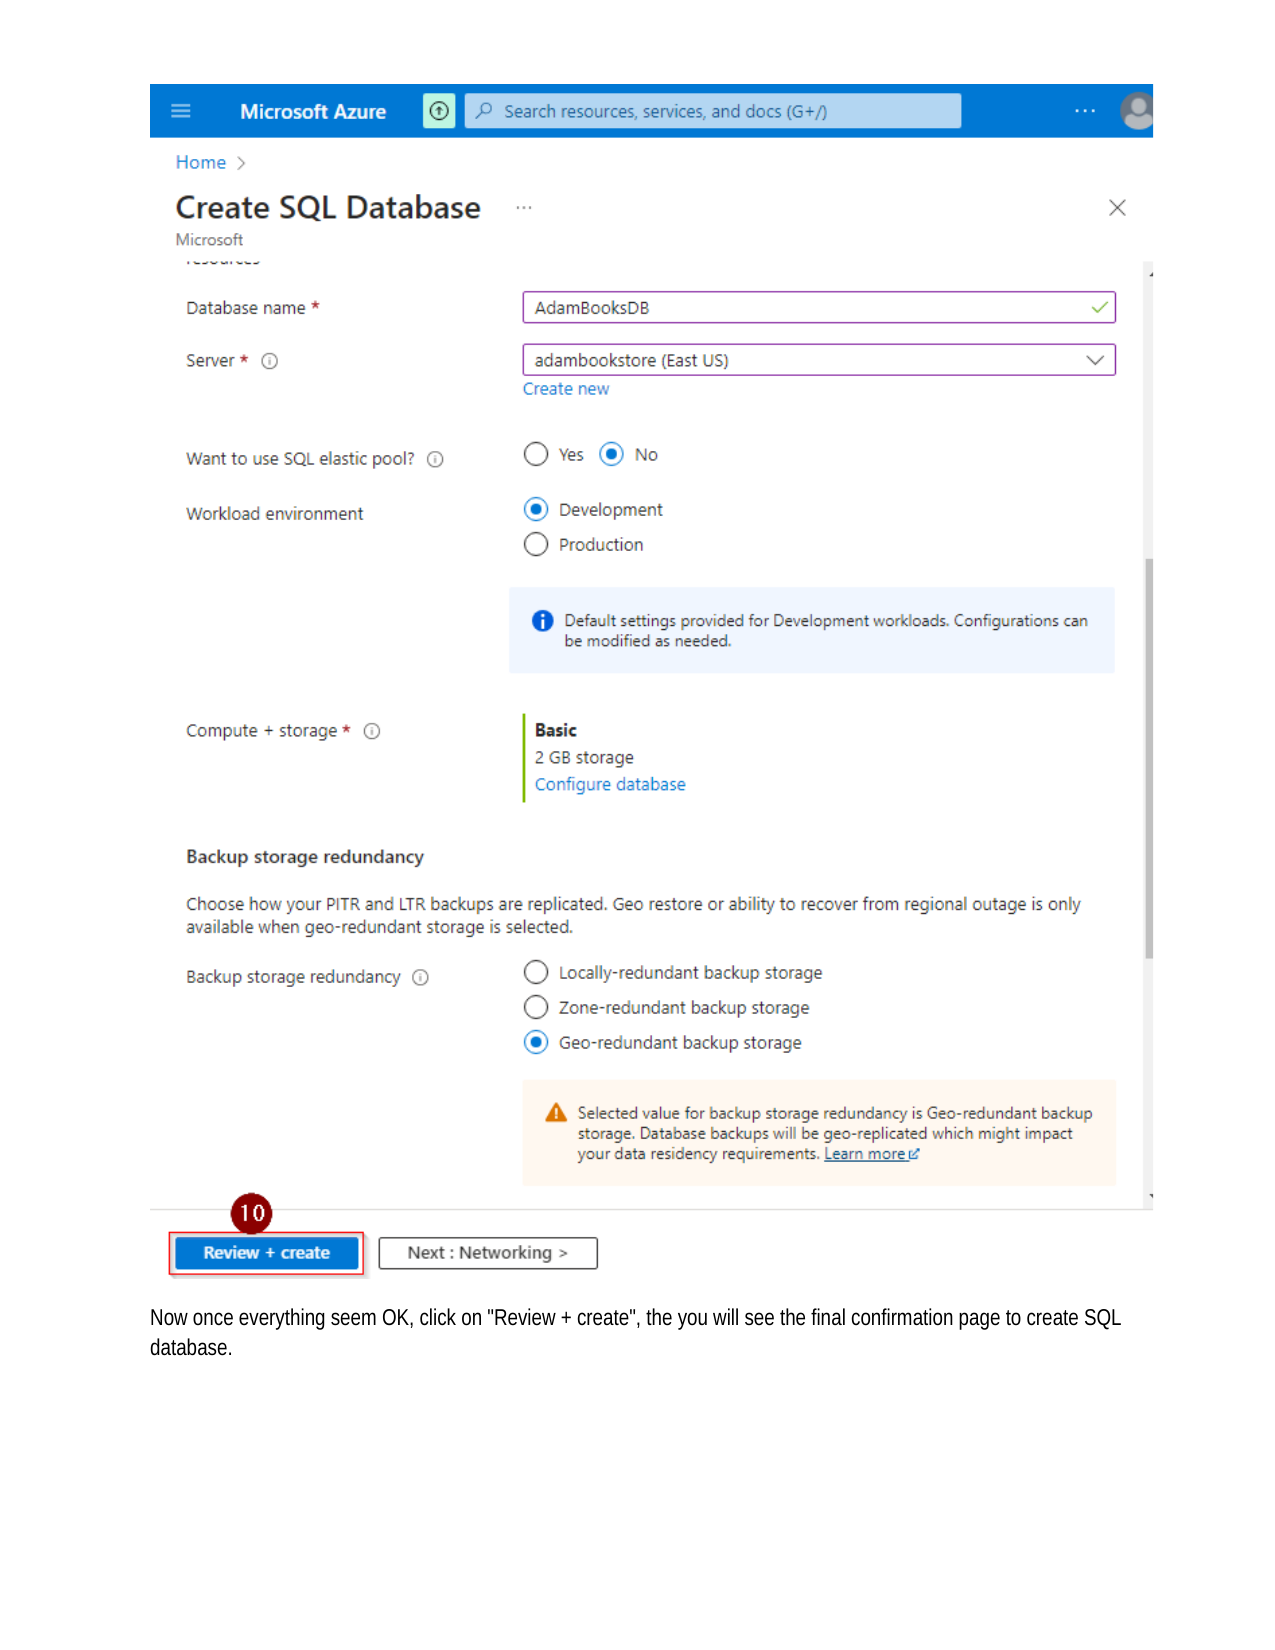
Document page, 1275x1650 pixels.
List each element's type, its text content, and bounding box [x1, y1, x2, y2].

picture [150, 84, 1154, 1279]
text Now once everything seem OK, click on "Review + create", the you will see the final confirmation page to create SQL database. [150, 1303, 1153, 1360]
